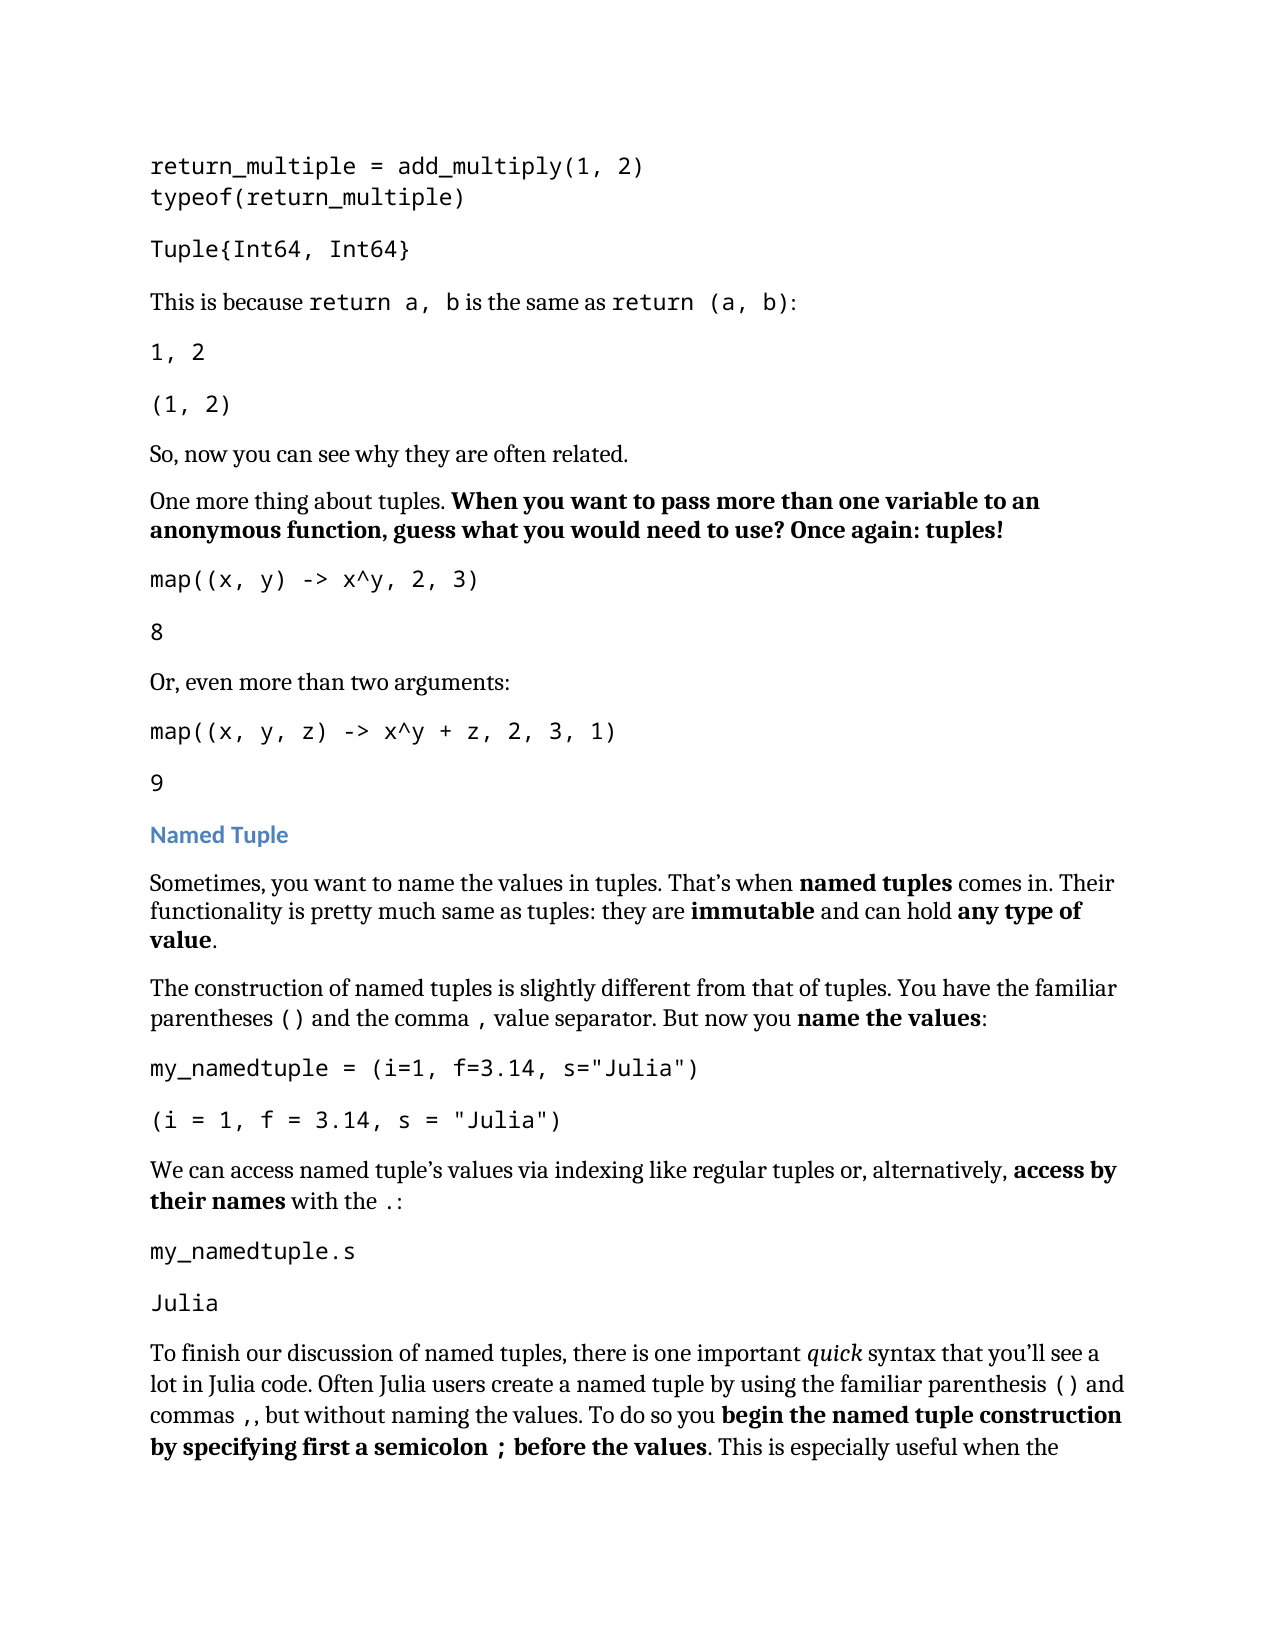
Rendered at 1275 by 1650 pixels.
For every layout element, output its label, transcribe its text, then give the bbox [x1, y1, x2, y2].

text (i = 1, f = 3.14, s = "Julia") [150, 1104, 1125, 1136]
text return_multiple = add_multiply(1, 2) typeof(return_multiple) [150, 150, 1125, 212]
text 9 [150, 767, 1125, 798]
text So, now you can see why they are often related. [150, 439, 1125, 468]
text One more thing about tuples. When you want to pass more than one variable to an anonymous function, guess what you would need to use? Once again: tuples! [150, 487, 1125, 544]
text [150, 1339, 1125, 1462]
text map((x, y) -> x^y, 2, 3) [150, 563, 1125, 594]
text This is because return a, b is the same as return (a, b): [150, 285, 1125, 317]
text my_namedtuple.s [150, 1235, 1125, 1266]
text 1, 2 [150, 335, 1125, 367]
text Tuple{Int64, Int64} [150, 233, 1125, 264]
text The construction of named tuples is slightly different from that of tuples. You have the familiar parentheses () and the comma , value separator. But now you name the values: [150, 973, 1125, 1033]
text map((x, y, z) -> x^y + z, 2, 3, 1) [150, 715, 1125, 746]
text Julia [150, 1287, 1125, 1318]
text (1, 2) [150, 387, 1125, 419]
subtitle Named Tuple [150, 819, 1125, 850]
text We can access named tuple’s values via indexing like regular tuples or, alternatively, access by their names with the .: [150, 1156, 1125, 1216]
text 8 [150, 615, 1125, 647]
text Or, even more than two arguments: [150, 667, 1125, 696]
text Sometimes, you want to name the values in tuples. That’s when named tuples comes in. Their functionality is pretty much same as tuples: they are immutable and can hold any type of value. [150, 868, 1125, 955]
text my_namedtuple = (i=1, f=3.14, s="Julia") [150, 1052, 1125, 1083]
